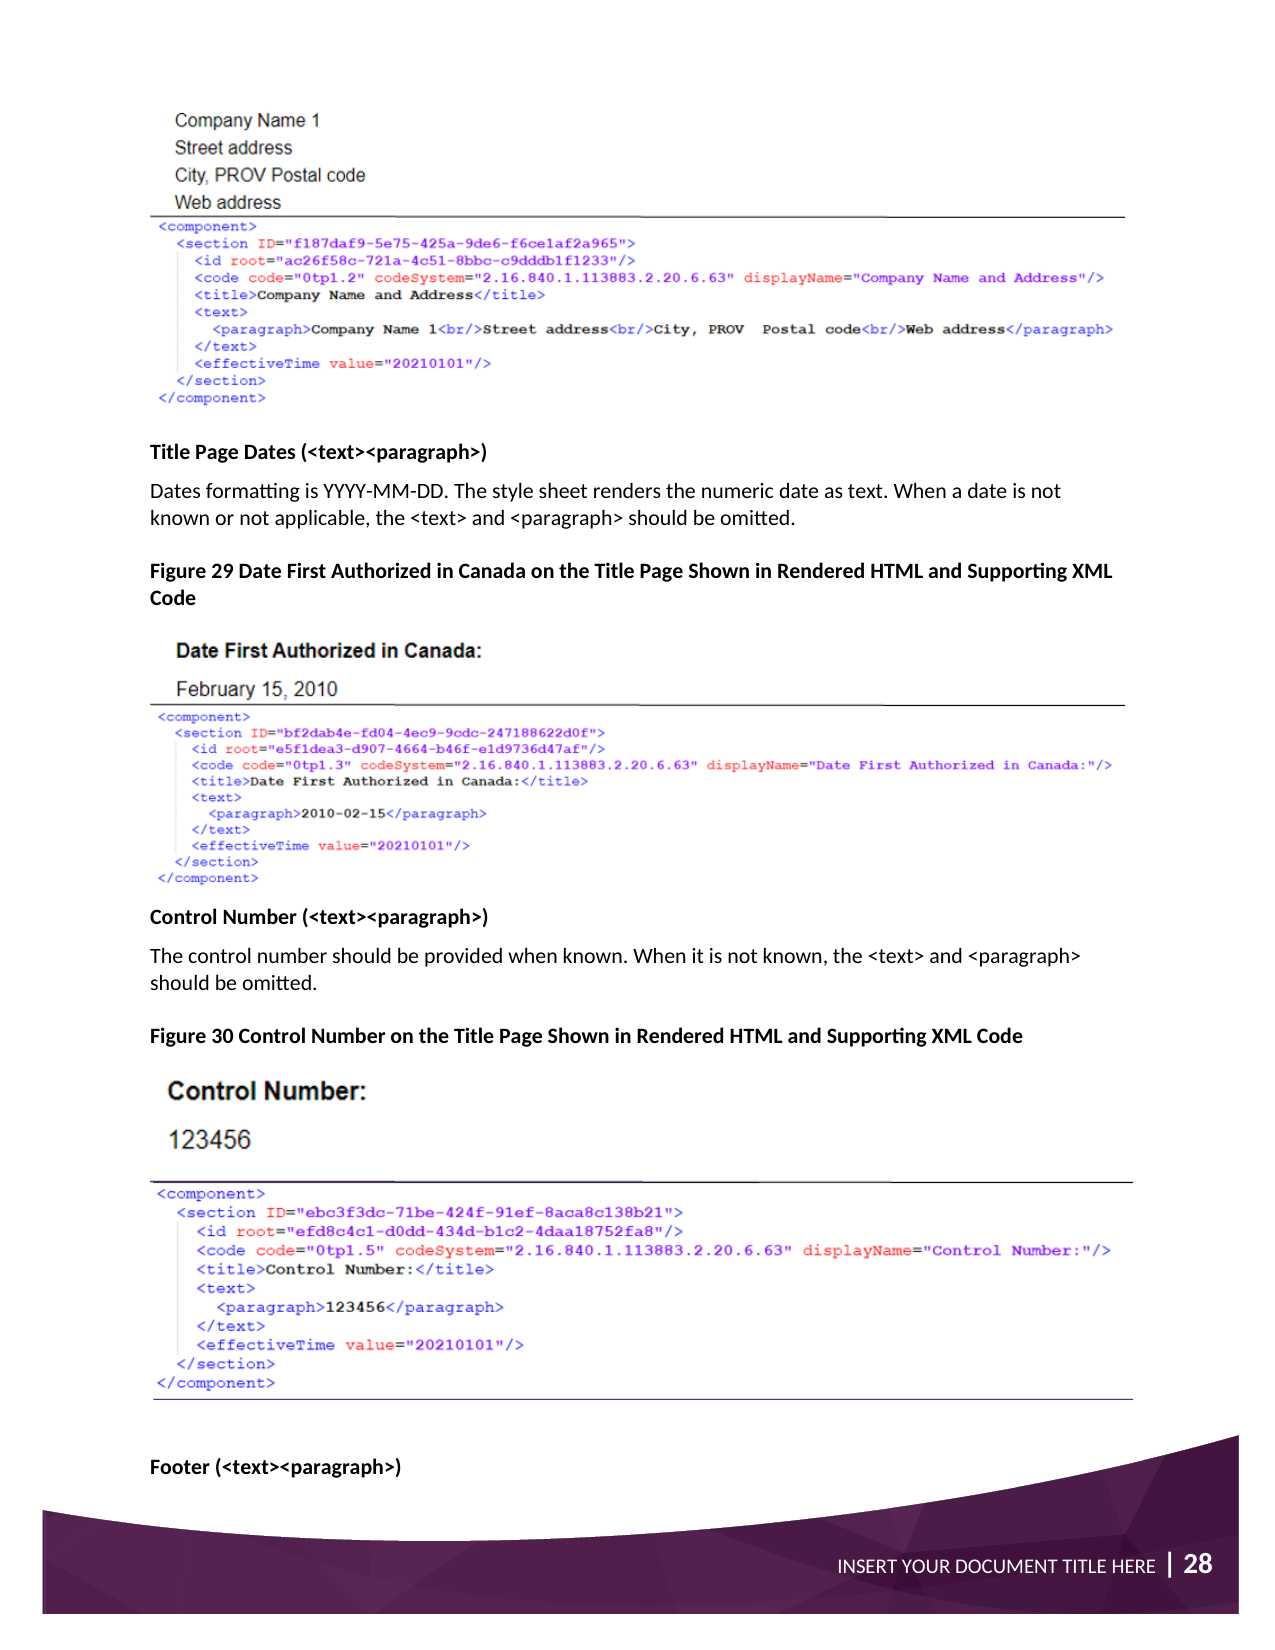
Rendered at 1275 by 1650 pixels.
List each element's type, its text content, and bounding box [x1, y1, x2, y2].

text Figure 29 Date First Authorized in Canada on the Title Page Shown in Rendered HTML and Supporting XML Code [150, 557, 1125, 611]
picture [150, 631, 1125, 891]
text Figure 30 Control Number on the Title Page Shown in Rendered HTML and Supporting XML Code [150, 1022, 1125, 1049]
text Footer (<text><paragraph>) [150, 1453, 1125, 1480]
picture [150, 1069, 1134, 1400]
picture [5, 1404, 1270, 1650]
picture [150, 104, 1125, 412]
text Title Page Dates (<text><paragraph>) [150, 438, 1125, 465]
text The control number should be provided when known. When it is not known, the <text> and <paragraph> should be omitted. [150, 942, 1125, 995]
text Control Number (<text><paragraph>) [150, 903, 1125, 929]
text Dates formatting is YYYY-MM-DD. The style sheet renders the numeric date as text. When a date is not known or not applicable, the <text> and <paragraph> should be omitted. [150, 477, 1125, 531]
